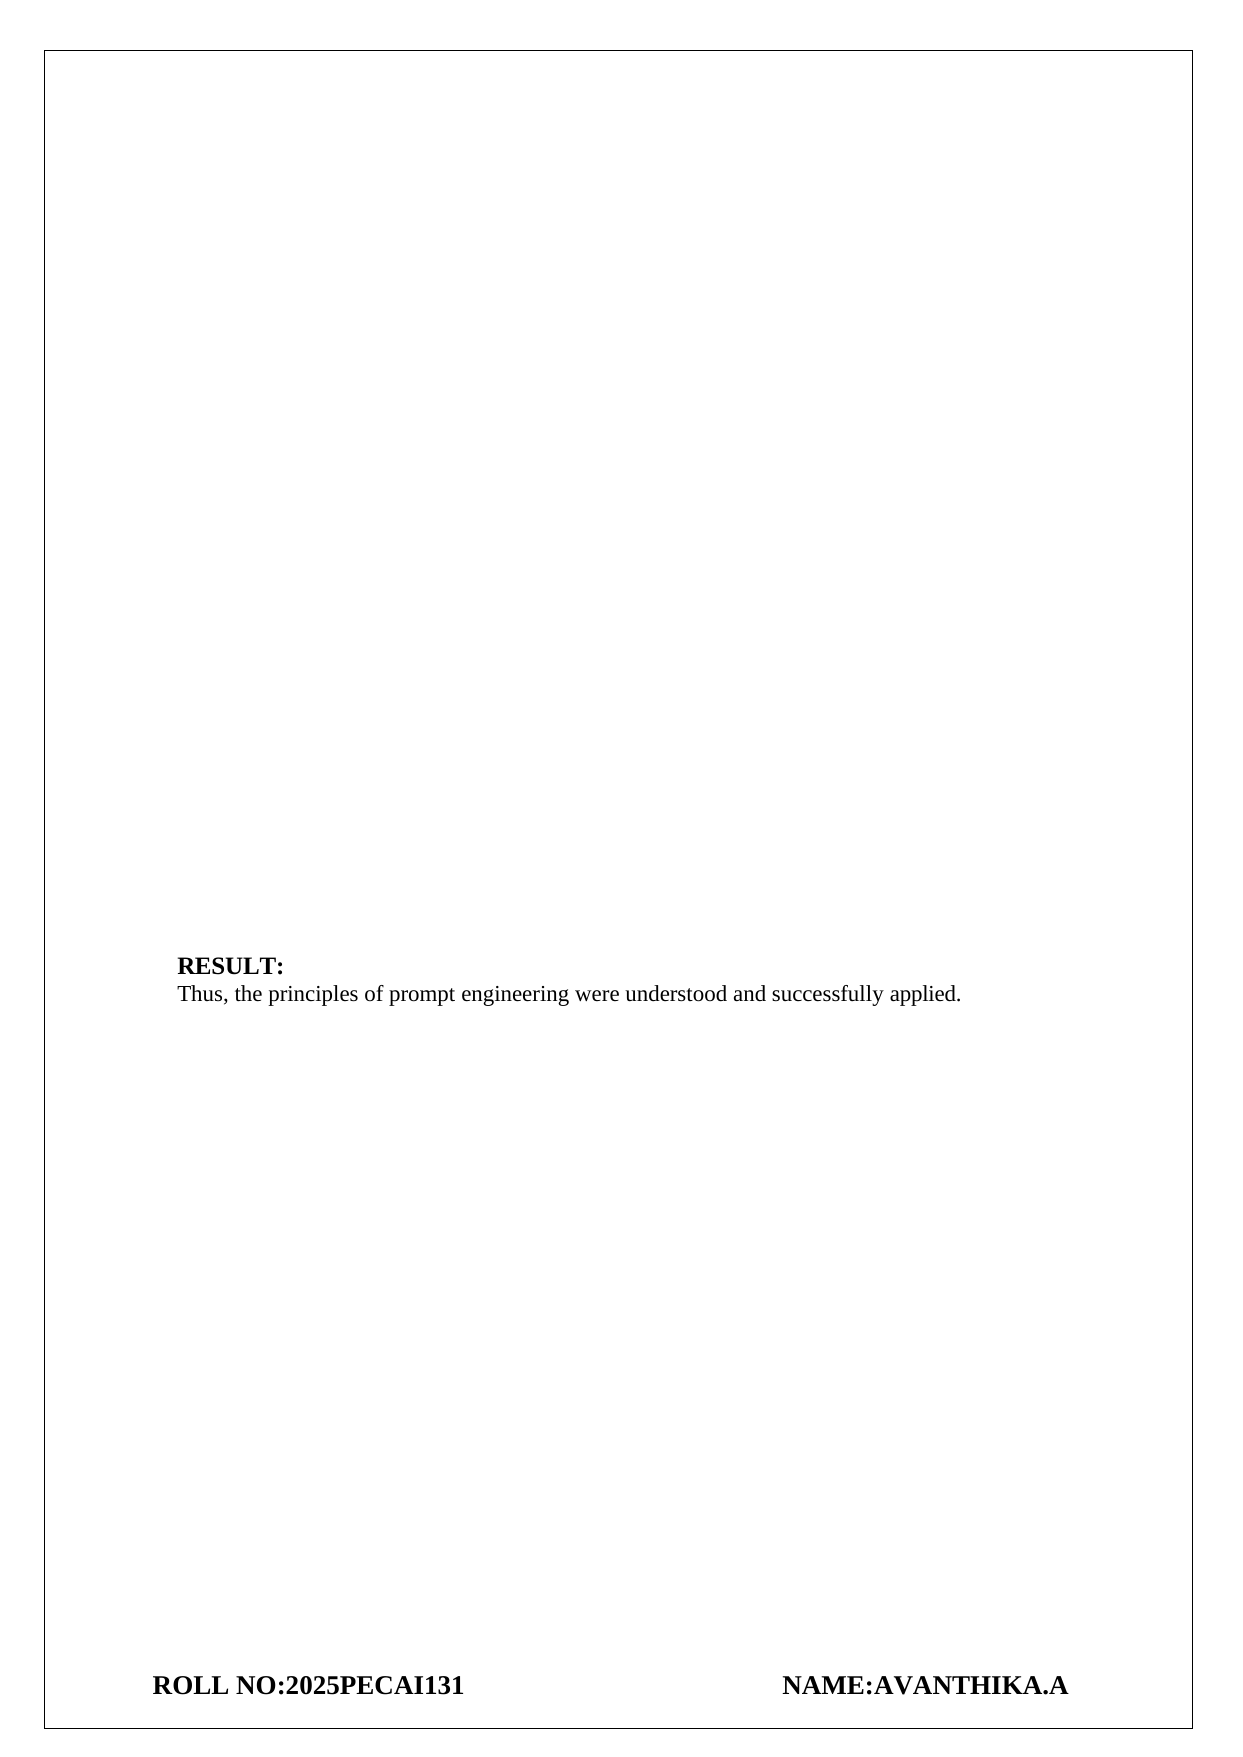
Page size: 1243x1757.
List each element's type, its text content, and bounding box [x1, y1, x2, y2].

subtitle RESULT: [177, 951, 1184, 980]
text Thus, the principles of prompt engineering were understood and successfully applied. [177, 980, 1184, 1006]
